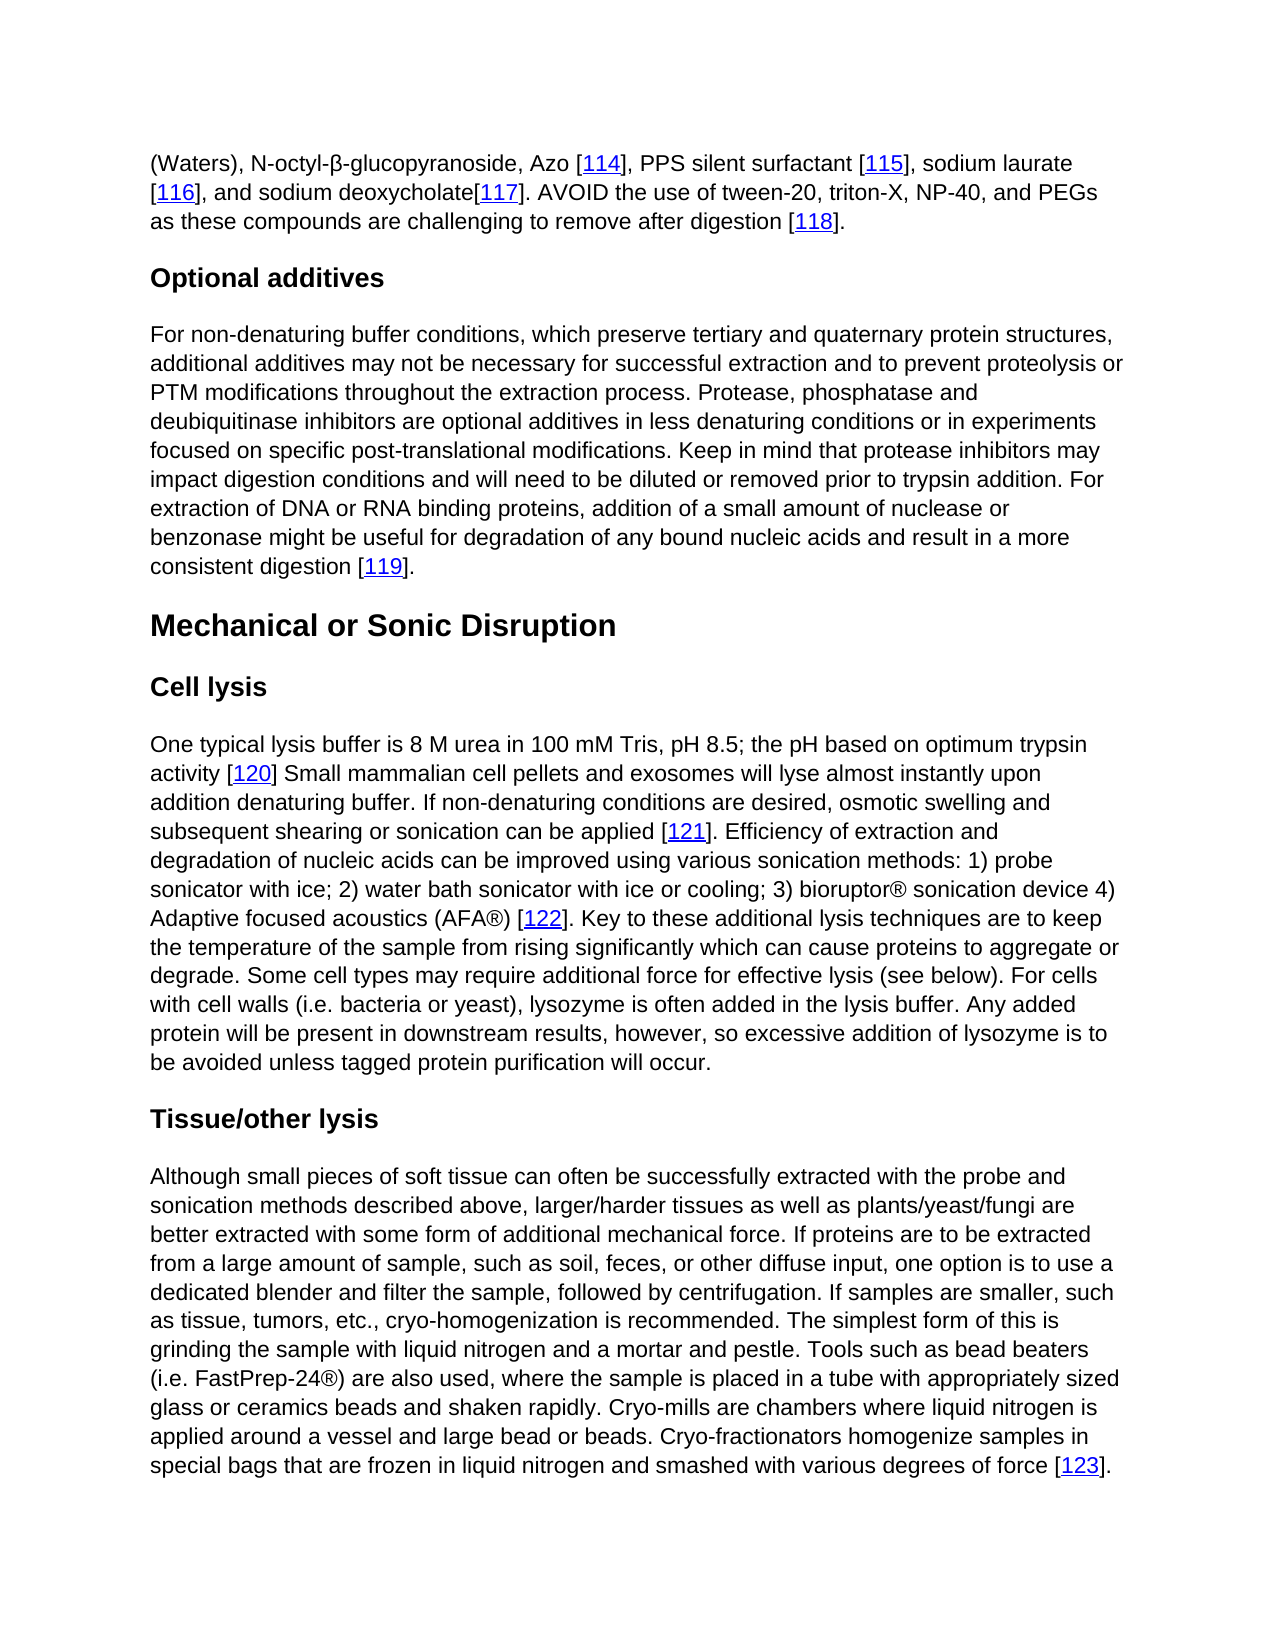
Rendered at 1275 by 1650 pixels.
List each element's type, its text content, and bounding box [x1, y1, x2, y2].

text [150, 150, 1125, 234]
text For non-denaturing buffer conditions, which preserve tertiary and quaternary protein structures, additional additives may not be necessary for successful extraction and to prevent proteolysis or PTM modifications throughout the extraction process. Protease, phosphatase and deubiquitinase inhibitors are optional additives in less denaturing conditions or in experiments focused on specific post-translational modifications. Keep in mind that protease inhibitors may impact digestion conditions and will need to be diluted or removed prior to trypsin addition. For extraction of DNA or RNA binding proteins, addition of a small amount of nuclease or benzonase might be useful for degradation of any bound nucleic acids and result in a more consistent digestion [119]. [150, 321, 1125, 579]
text One typical lysis buffer is 8 M urea in 100 mM Tris, pH 8.5; the pH based on optimum trypsin activity [120] Small mammalian cell pellets and exosomes will lyse almost instantly upon addition denaturing buffer. If non-denaturing conditions are desired, osmotic swelling and subsequent shearing or sonication can be applied [121]. Efficiency of extraction and degradation of nucleic acids can be improved using various sonication methods: 1) probe sonicator with ice; 2) water bath sonicator with ice or cooling; 3) bioruptor® sonication device 4) Adaptive focused acoustics (AFA®) [122]. Key to these additional lysis techniques are to keep the temperature of the sample from rising significantly which can cause proteins to aggregate or degrade. Some cell types may require additional force for effective lysis (see below). For cells with cell walls (i.e. bacteria or yeast), lysozyme is often added in the lysis buffer. Any added protein will be present in downstream results, however, so excessive addition of lysozyme is to be avoided unless tagged protein purification will occur. [150, 731, 1125, 1076]
subtitle Cell lysis [150, 671, 1125, 703]
subtitle Mechanical or Sonic Disruption [150, 607, 1125, 643]
subtitle Tissue/other lysis [150, 1103, 1125, 1134]
subtitle Optional additives [150, 262, 1125, 293]
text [150, 1163, 1125, 1478]
